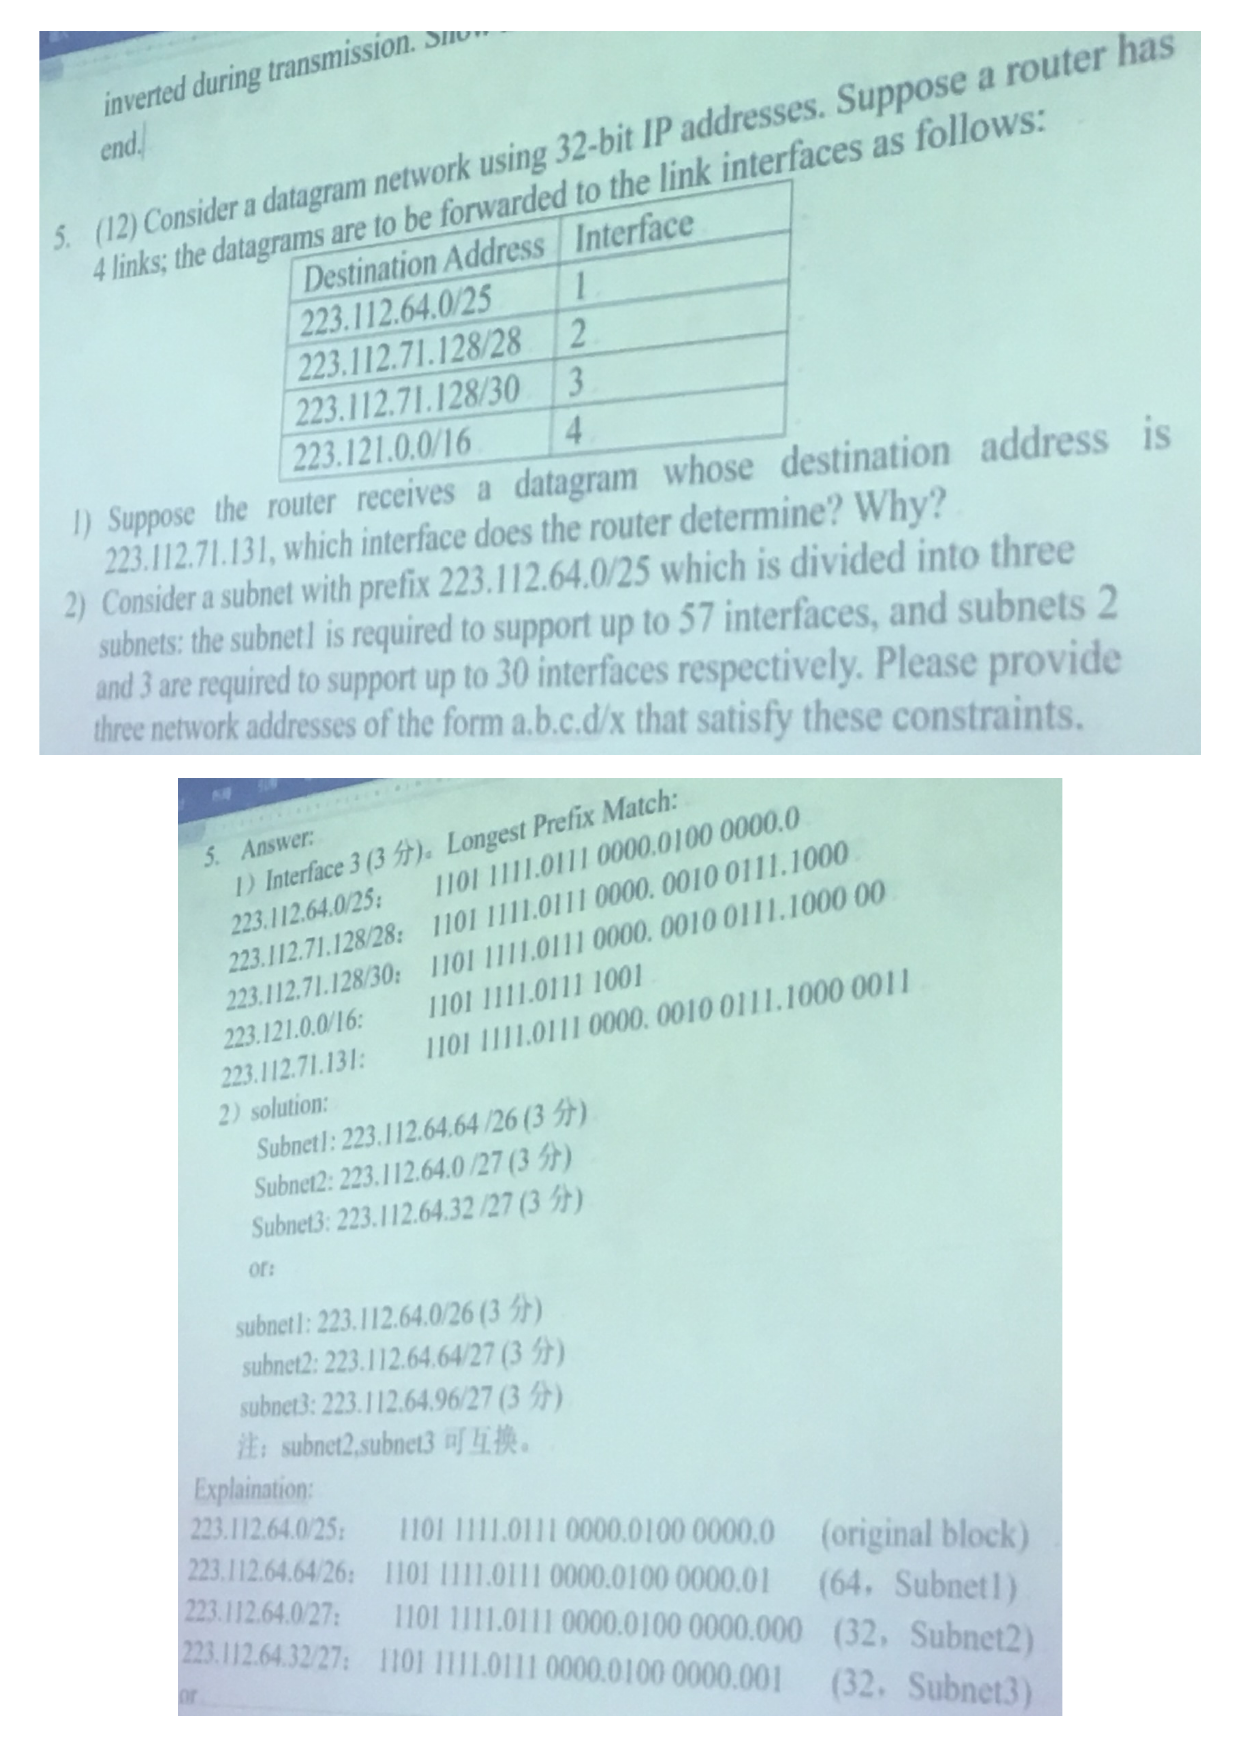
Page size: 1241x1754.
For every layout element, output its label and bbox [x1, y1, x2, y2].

picture [178, 778, 1063, 1716]
picture [39, 31, 1201, 755]
